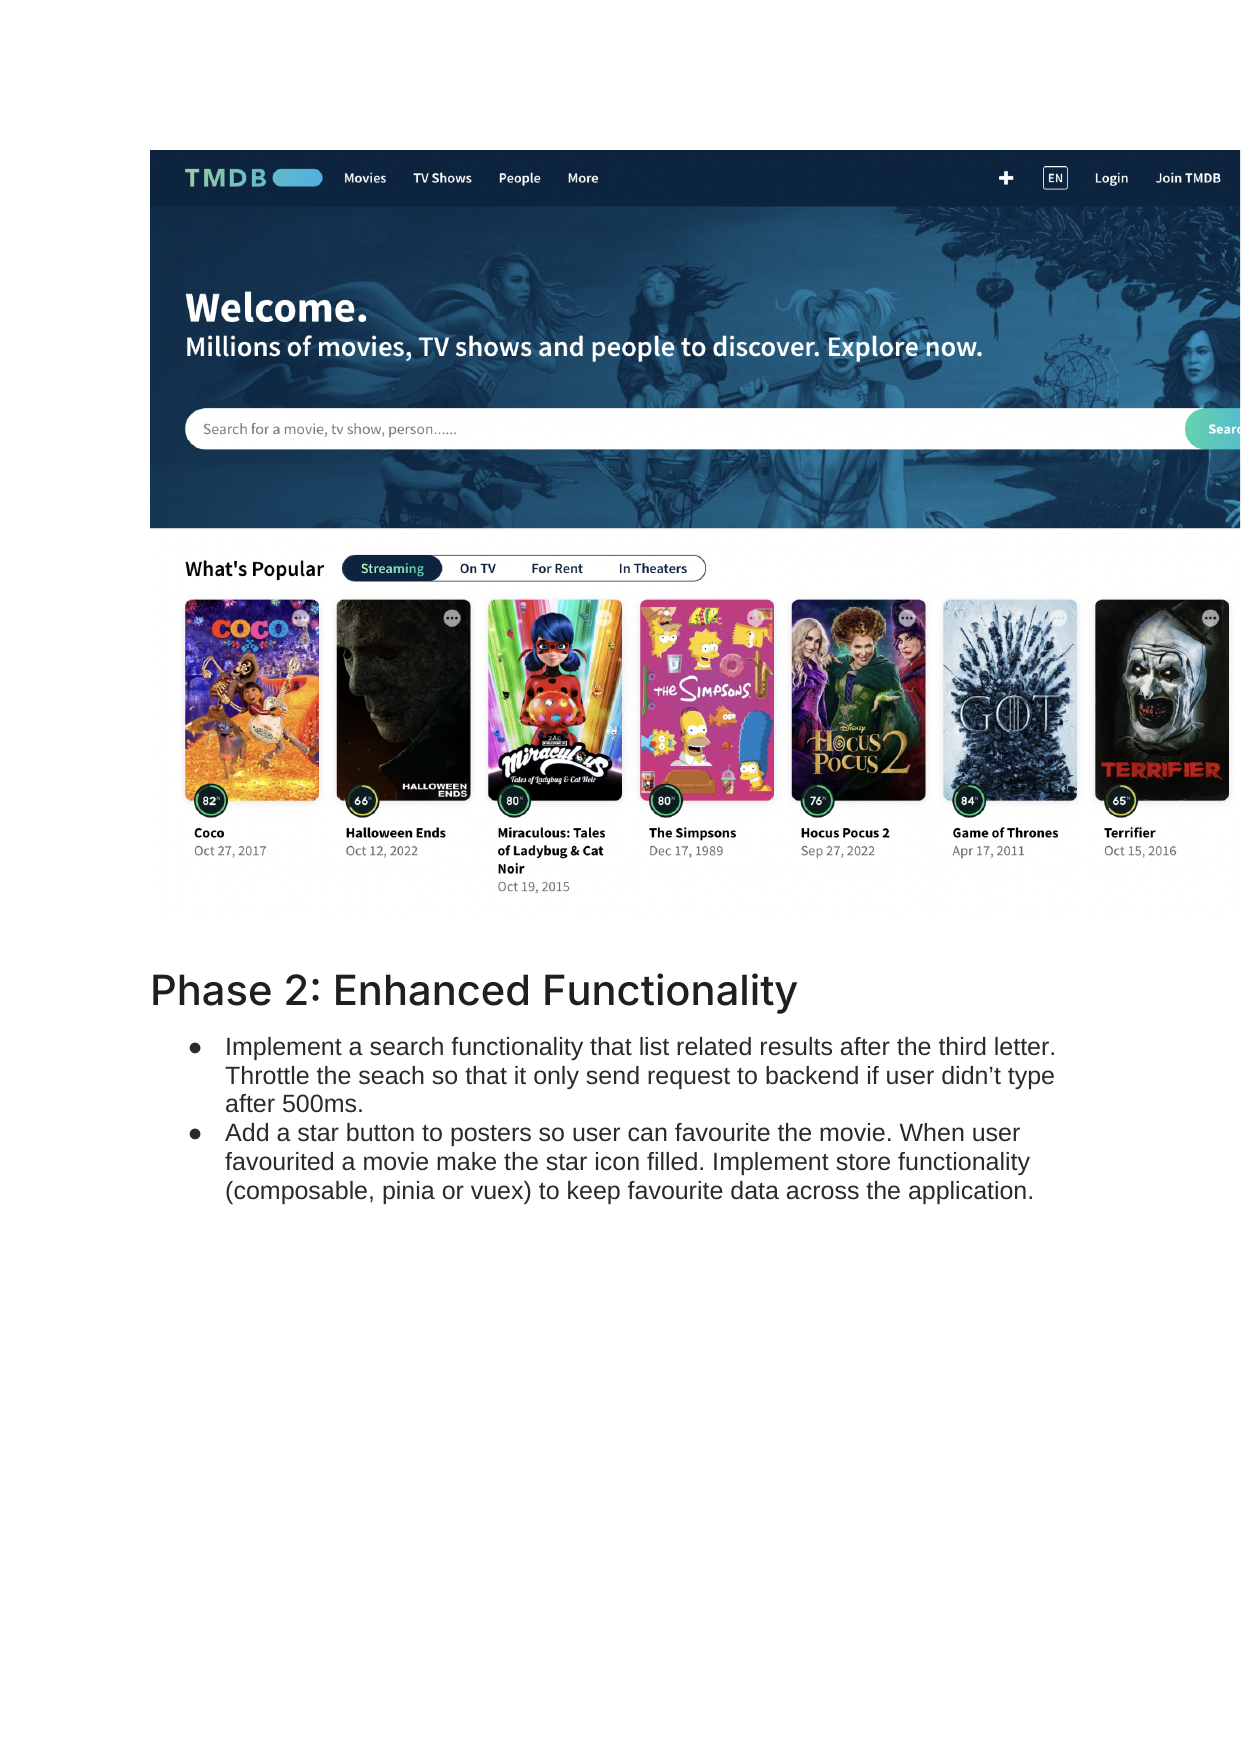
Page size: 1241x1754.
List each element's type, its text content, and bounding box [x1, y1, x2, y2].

list Implement a search functionality that list related results after the third letter. Throttle the seach so that it only send request to backend if user didn’t type after 500ms. [187, 1032, 1090, 1118]
subtitle Phase 2: Enhanced Functionality [150, 965, 1090, 1015]
list Add a star button to posters so user can favourite the movie. When user favourited a movie make the star icon filled. Implement store functionality (composable, pinia or vuex) to keep favourite data across the application. [187, 1118, 1090, 1204]
picture [150, 150, 1241, 919]
